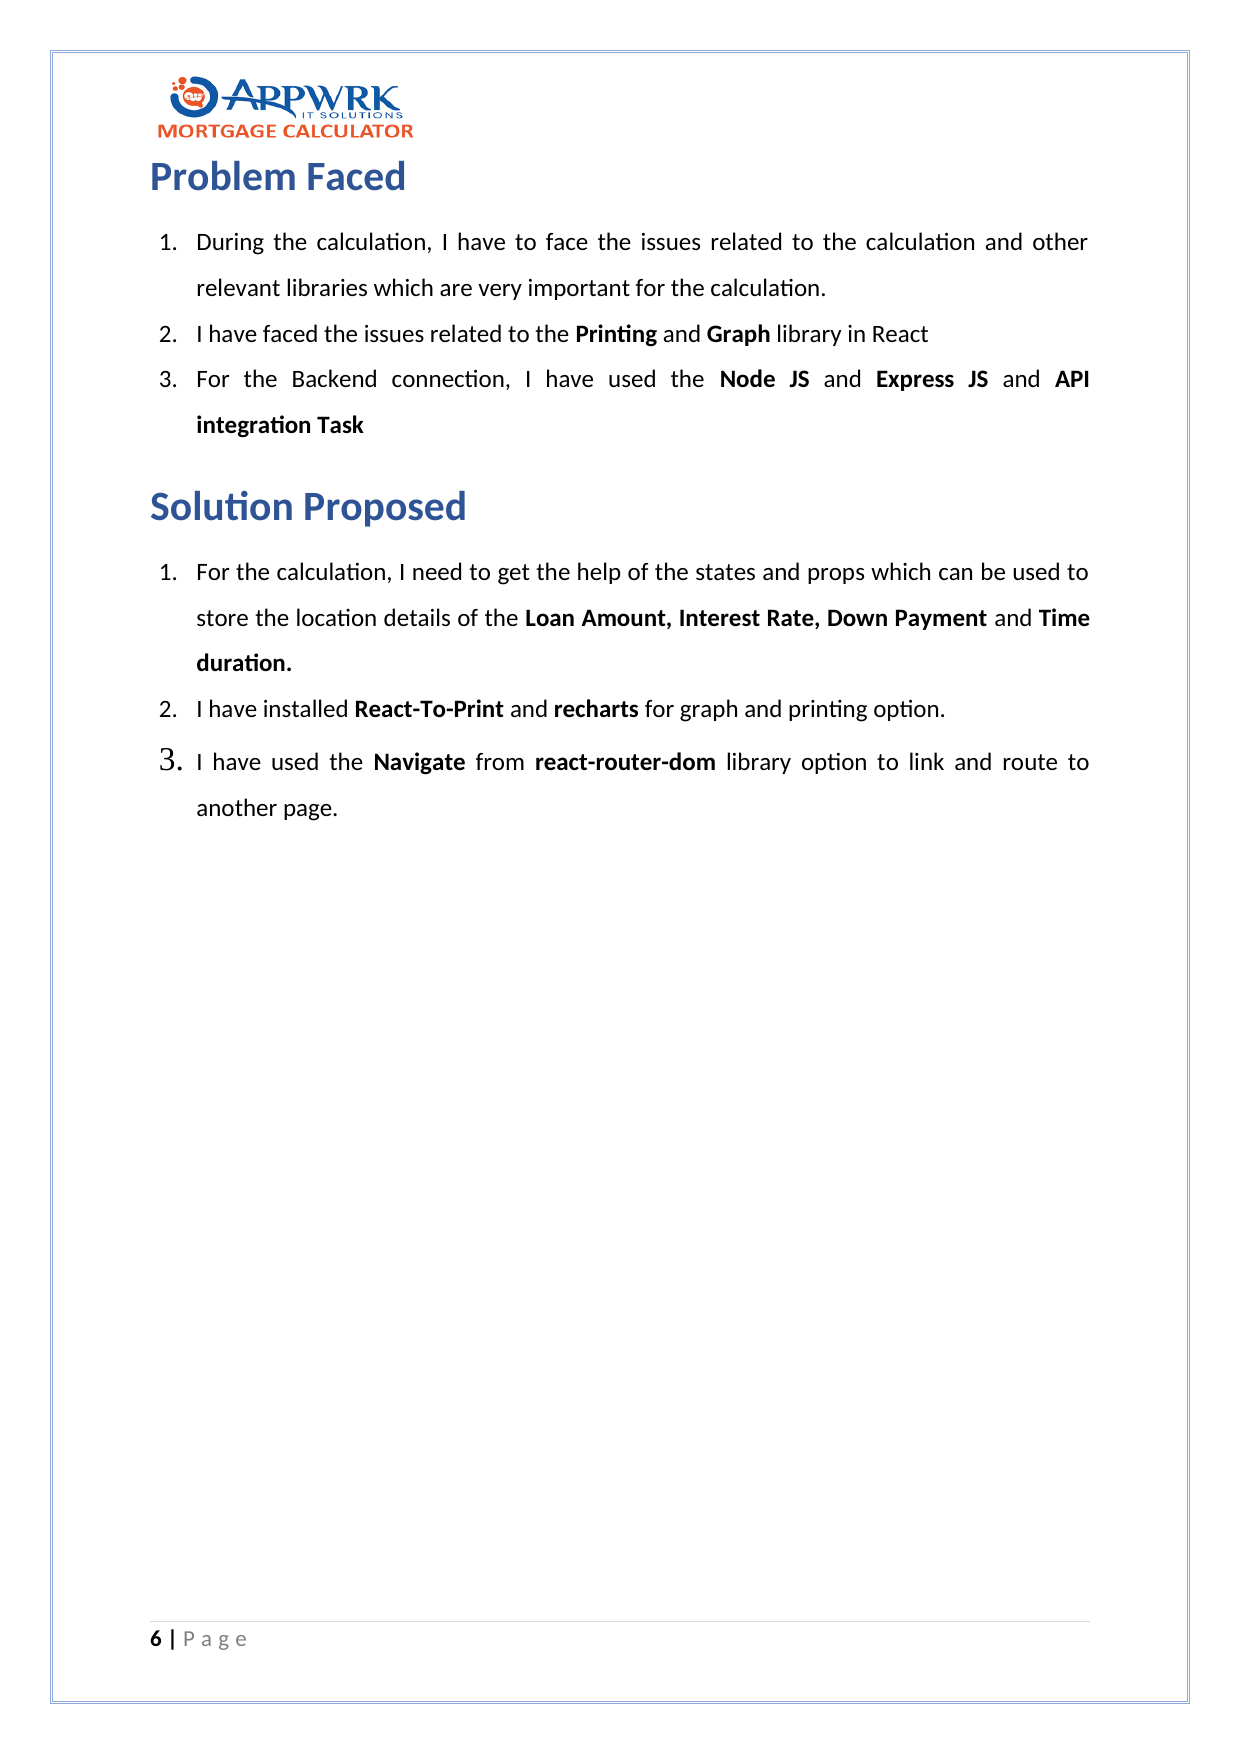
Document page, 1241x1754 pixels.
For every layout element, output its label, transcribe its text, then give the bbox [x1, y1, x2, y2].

list I have faced the issues related to the Printing and Graph library in React [159, 318, 1090, 348]
list During the calculation, I have to face the issues related to the calculation and other relevant libraries which are very important for the calculation. [159, 226, 1090, 302]
picture [150, 73, 420, 142]
subtitle Solution Proposed [150, 480, 1090, 531]
list For the calculation, I need to get the help of the states and props which can be used to store the location details of the Loan Amount, Interest Rate, Down Payment and Time duration. [159, 556, 1090, 678]
list I have used the Navigate from react-router-dom library option to link and route to another page. [159, 739, 1090, 823]
list For the Backend connection, I have used the Node JS and Express JS and API integration Task [159, 363, 1090, 440]
list I have installed React-To-Print and recharts for graph and printing option. [159, 693, 1090, 724]
subtitle Problem Faced [150, 150, 1090, 201]
